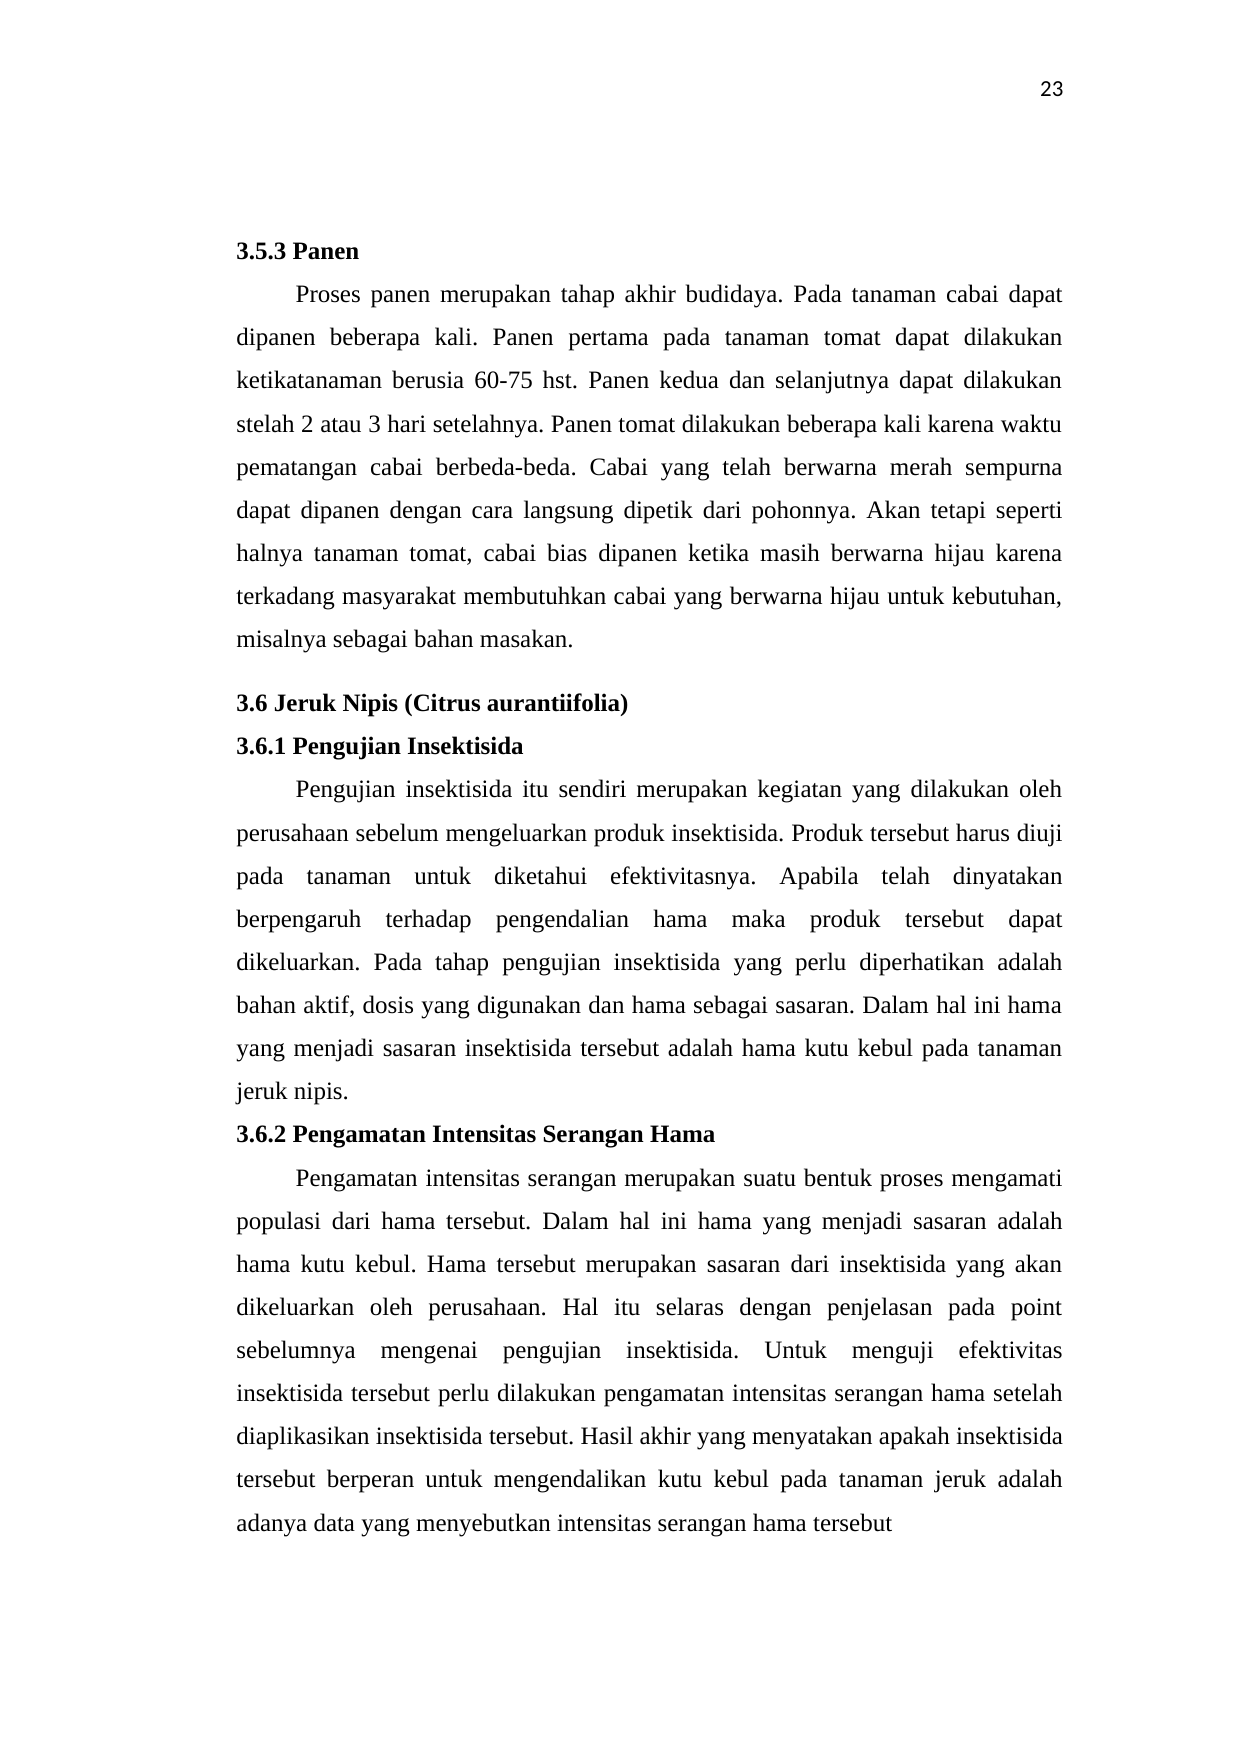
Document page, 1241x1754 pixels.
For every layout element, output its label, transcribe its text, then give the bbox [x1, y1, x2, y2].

list 3.6.2 Pengamatan Intensitas Serangan Hama [236, 1119, 1063, 1148]
text Proses panen merupakan tahap akhir budidaya. Pada tanaman cabai dapat dipanen beberapa kali. Panen pertama pada tanaman tomat dapat dilakukan ketikatanaman berusia 60-75 hst. Panen kedua dan selanjutnya dapat dilakukan stelah 2 atau 3 hari setelahnya. Panen tomat dilakukan beberapa kali karena waktu pematangan cabai berbeda-beda. Cabai yang telah berwarna merah sempurna dapat dipanen dengan cara langsung dipetik dari pohonnya. Akan tetapi seperti halnya tanaman tomat, cabai bias dipanen ketika masih berwarna hijau karena terkadang masyarakat membutuhkan cabai yang berwarna hijau untuk kebutuhan, misalnya sebagai bahan masakan. [236, 279, 1063, 653]
subtitle 3.6 Jeruk Nipis (Citrus aurantiifolia) [236, 688, 1063, 717]
list 3.5.3 Panen [236, 236, 1063, 265]
list 3.6.1 Pengujian Insektisida [236, 731, 1063, 760]
text Pengujian insektisida itu sendiri merupakan kegiatan yang dilakukan oleh perusahaan sebelum mengeluarkan produk insektisida. Produk tersebut harus diuji pada tanaman untuk diketahui efektivitasnya. Apabila telah dinyatakan berpengaruh terhadap pengendalian hama maka produk tersebut dapat dikeluarkan. Pada tahap pengujian insektisida yang perlu diperhatikan adalah bahan aktif, dosis yang digunakan dan hama sebagai sasaran. Dalam hal ini hama yang menjadi sasaran insektisida tersebut adalah hama kutu kebul pada tanaman jeruk nipis. [236, 774, 1063, 1105]
text Pengamatan intensitas serangan merupakan suatu bentuk proses mengamati populasi dari hama tersebut. Dalam hal ini hama yang menjadi sasaran adalah hama kutu kebul. Hama tersebut merupakan sasaran dari insektisida yang akan dikeluarkan oleh perusahaan. Hal itu selaras dengan penjelasan pada point sebelumnya mengenai pengujian insektisida. Untuk menguji efektivitas insektisida tersebut perlu dilakukan pengamatan intensitas serangan hama setelah diaplikasikan insektisida tersebut. Hasil akhir yang menyatakan apakah insektisida tersebut berperan untuk mengendalikan kutu kebul pada tanaman jeruk adalah adanya data yang menyebutkan intensitas serangan hama tersebut [236, 1163, 1063, 1536]
